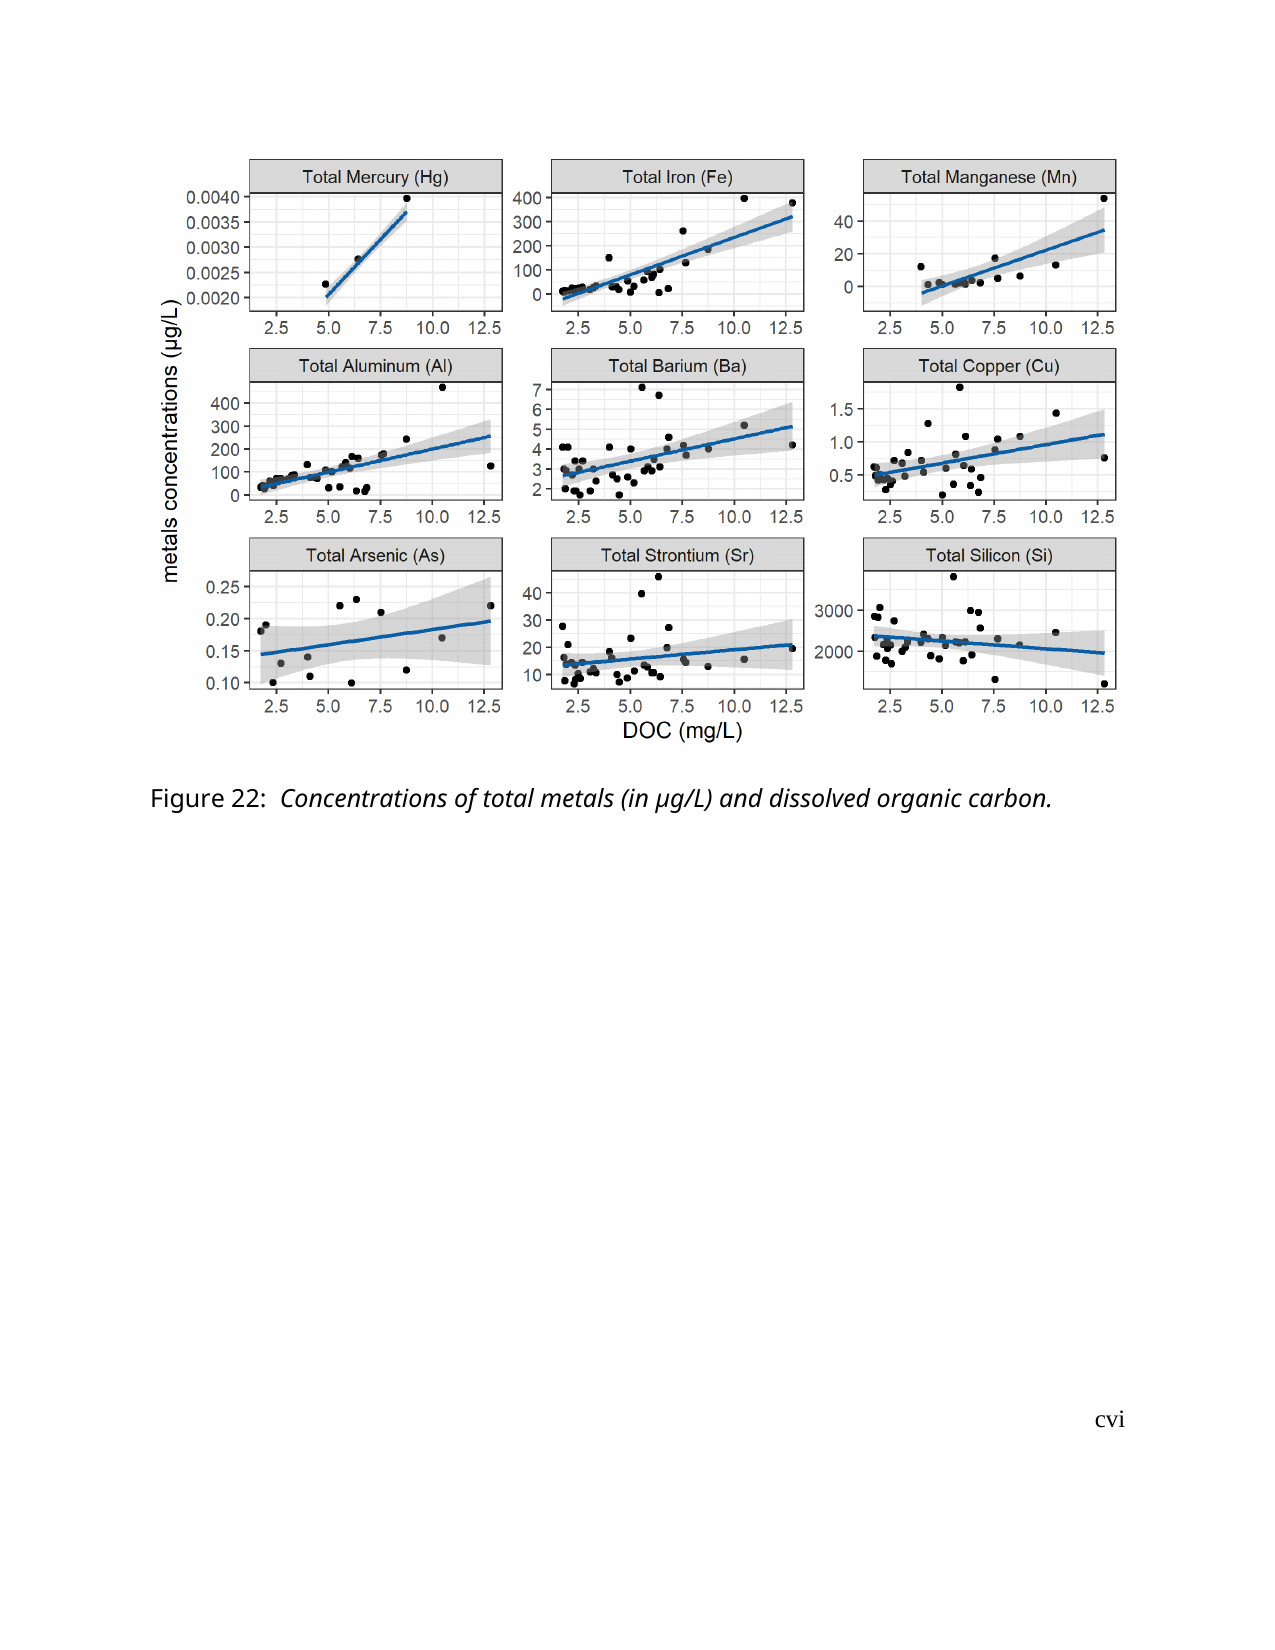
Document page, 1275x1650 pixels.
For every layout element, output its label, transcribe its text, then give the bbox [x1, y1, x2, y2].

text Figure 22: Concentrations of total metals (in µg/L) and dissolved organic carbon. [150, 781, 1125, 815]
picture [150, 150, 1125, 752]
